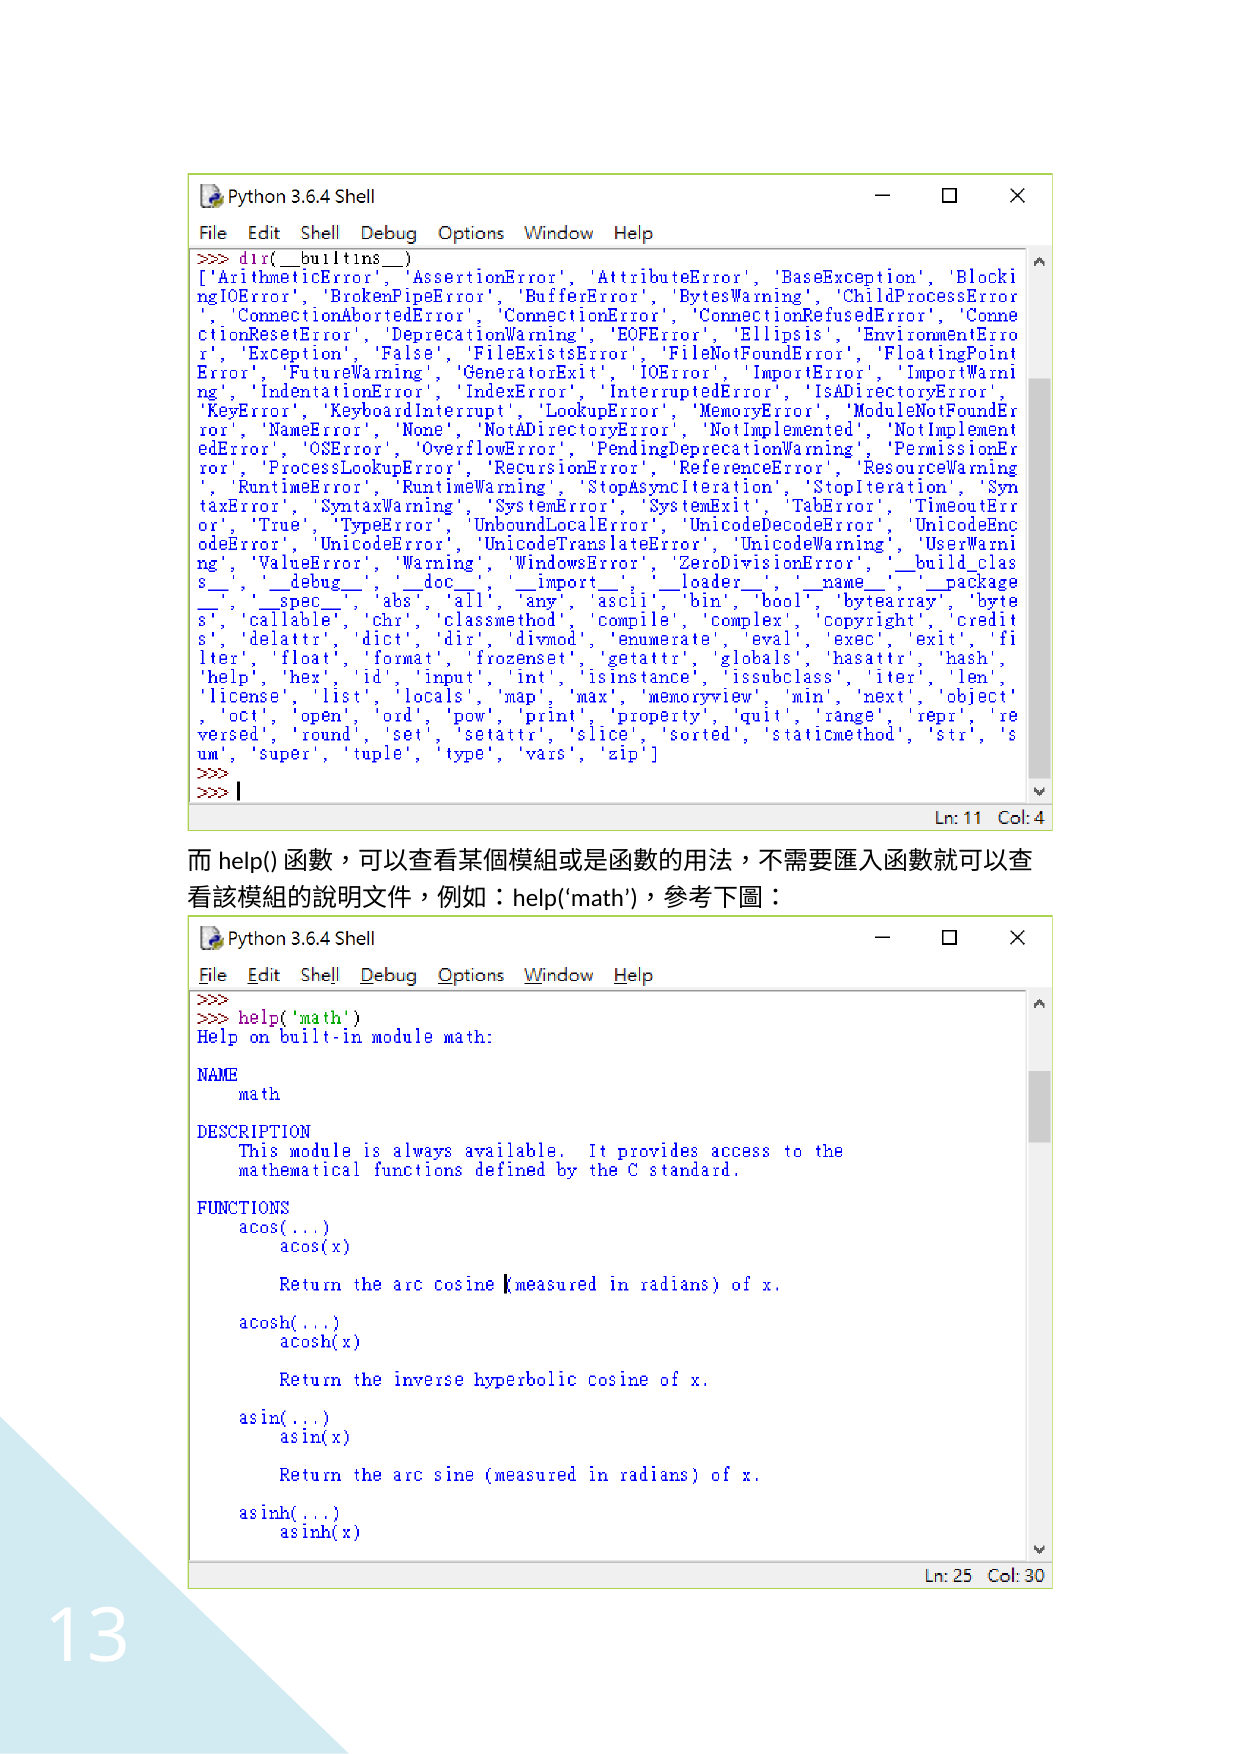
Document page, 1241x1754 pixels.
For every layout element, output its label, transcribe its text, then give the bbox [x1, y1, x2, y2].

picture [187, 173, 1053, 831]
picture [187, 915, 1053, 1589]
text 而 help() 函數，可以查看某個模組或是函數的用法，不需要匯入函數就可以查看該模組的說明文件，例如：help(‘math’)，參考下圖： [187, 839, 1053, 914]
